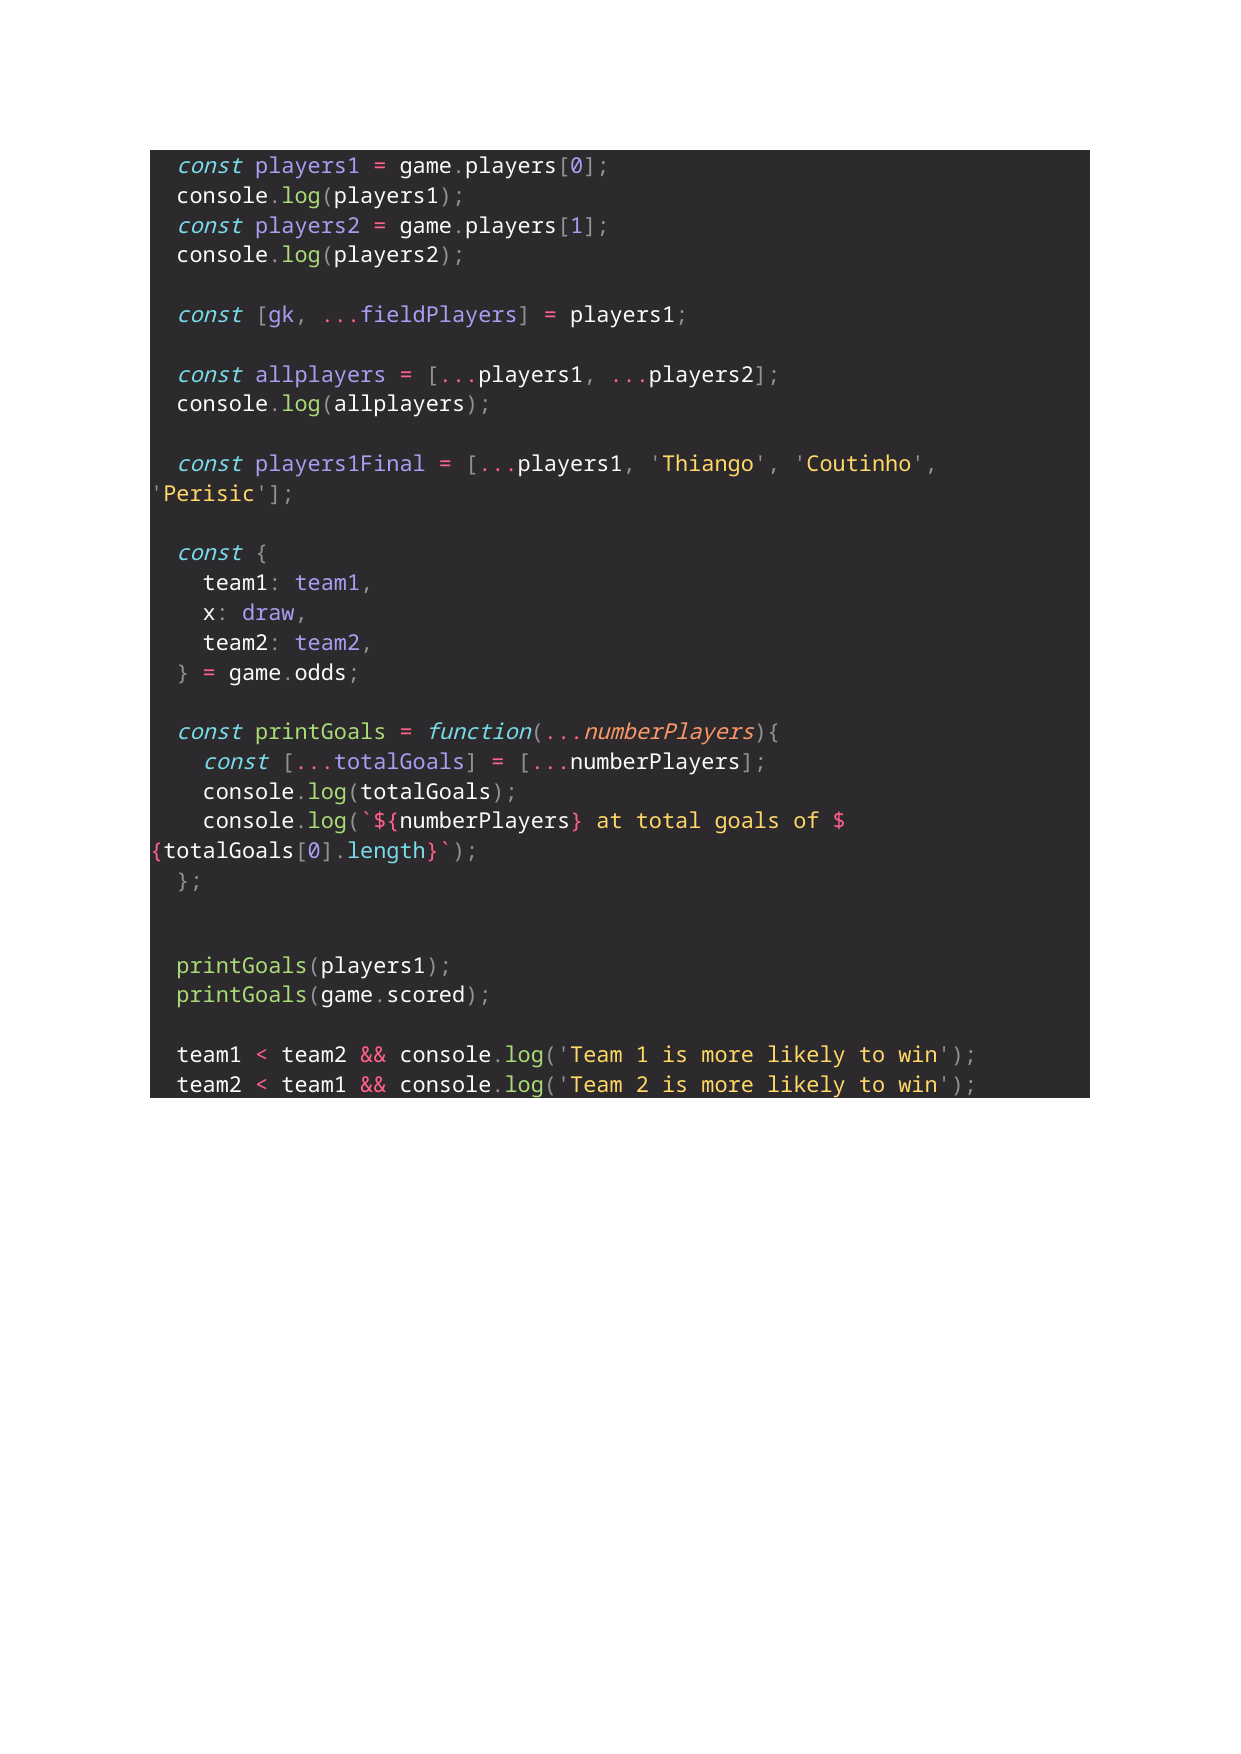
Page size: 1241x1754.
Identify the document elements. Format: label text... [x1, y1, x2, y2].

text } = game.odds; [150, 656, 1090, 686]
text const players2 = game.players[1]; [150, 209, 1090, 239]
text const players1 = game.players[0]; [150, 150, 1090, 180]
text printGoals(players1); [150, 949, 1090, 979]
text console.log(players2); [150, 239, 1090, 269]
text x: draw, [150, 597, 1090, 627]
text team2: team2, [150, 627, 1090, 656]
text team1 < team2 && console.log('Team 1 is more likely to win'); [150, 1039, 1090, 1069]
text console.log(allplayers); [150, 388, 1090, 418]
text const [...totalGoals] = [...numberPlayers]; [150, 746, 1090, 776]
text printGoals(game.scored); [150, 979, 1090, 1009]
text const [gk, ...fieldPlayers] = players1; [150, 299, 1090, 329]
text console.log(totalGoals); [150, 776, 1090, 805]
text team2 < team1 && console.log('Team 2 is more likely to win'); [150, 1069, 1090, 1098]
text const allplayers = [...players1, ...players2]; [150, 358, 1090, 388]
text team1: team1, [150, 567, 1090, 597]
text console.log(`${numberPlayers} at total goals of ${totalGoals[0].length}`); [150, 805, 1090, 865]
text const printGoals = function(...numberPlayers){ [150, 716, 1090, 746]
text }; [150, 865, 1090, 895]
text const { [150, 537, 1090, 567]
text console.log(players1); [150, 180, 1090, 209]
text const players1Final = [...players1, 'Thiango', 'Coutinho', 'Perisic']; [150, 448, 1090, 507]
